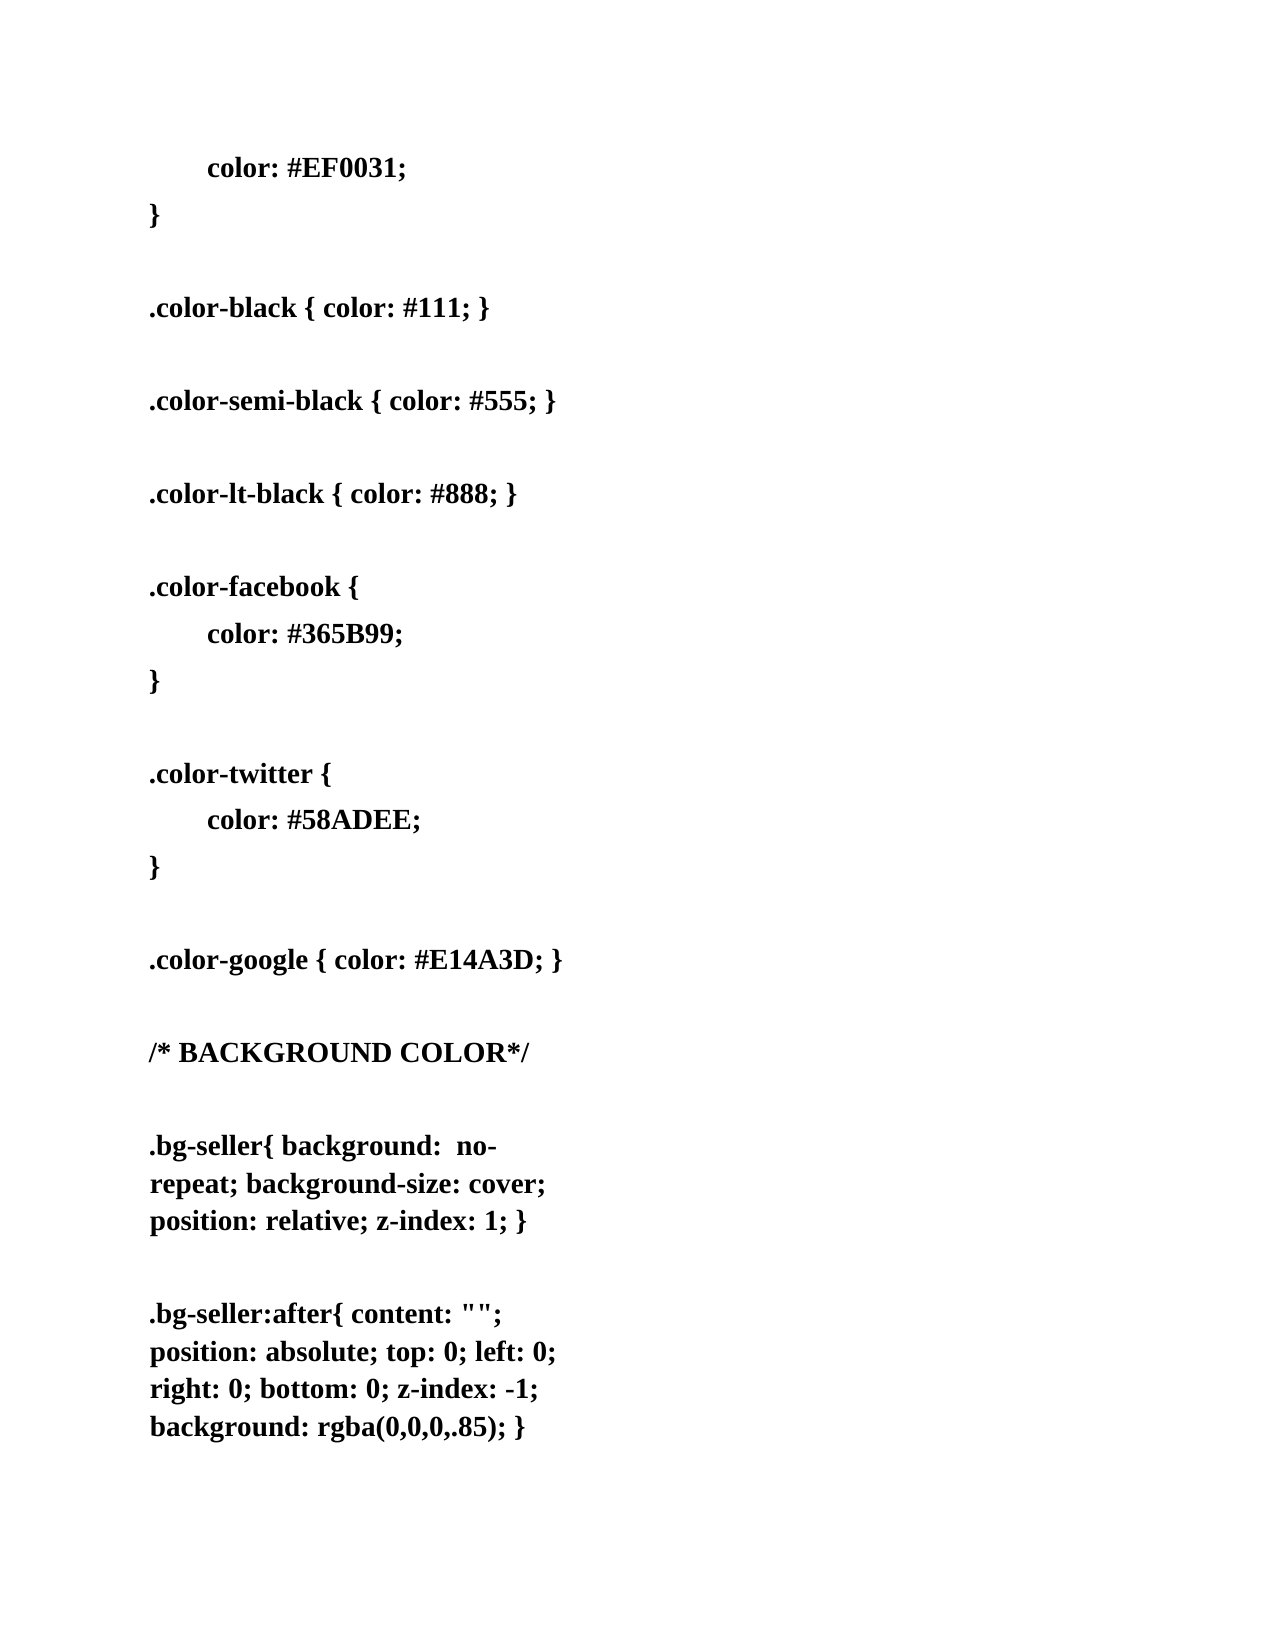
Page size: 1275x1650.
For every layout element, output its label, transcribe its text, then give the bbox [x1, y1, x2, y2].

text } [148, 663, 581, 696]
text color: #58ADEE; [148, 802, 581, 836]
text color: #365B99; [148, 616, 581, 650]
text .color-google { color: #E14A3D; } [148, 942, 581, 976]
text .color-black { color: #111; } [148, 290, 581, 324]
text .color-facebook { [148, 569, 581, 603]
text } [148, 197, 581, 231]
text .color-twitter { [148, 756, 581, 789]
text } [148, 849, 581, 882]
text .color-semi-black { color: #555; } [148, 383, 581, 417]
text .bg-seller:after{ content: ""; position: absolute; top: 0; left: 0; right: 0; bottom: 0; z-index: -1; background: rgba(0,0,0,.85); } [148, 1296, 581, 1442]
text .color-lt-black { color: #888; } [148, 476, 581, 510]
text /* BACKGROUND COLOR*/ [148, 1035, 581, 1069]
text color: #EF0031; [148, 151, 581, 184]
text .bg-seller{ background: no-repeat; background-size: cover; position: relative; z-index: 1; } [148, 1128, 581, 1237]
